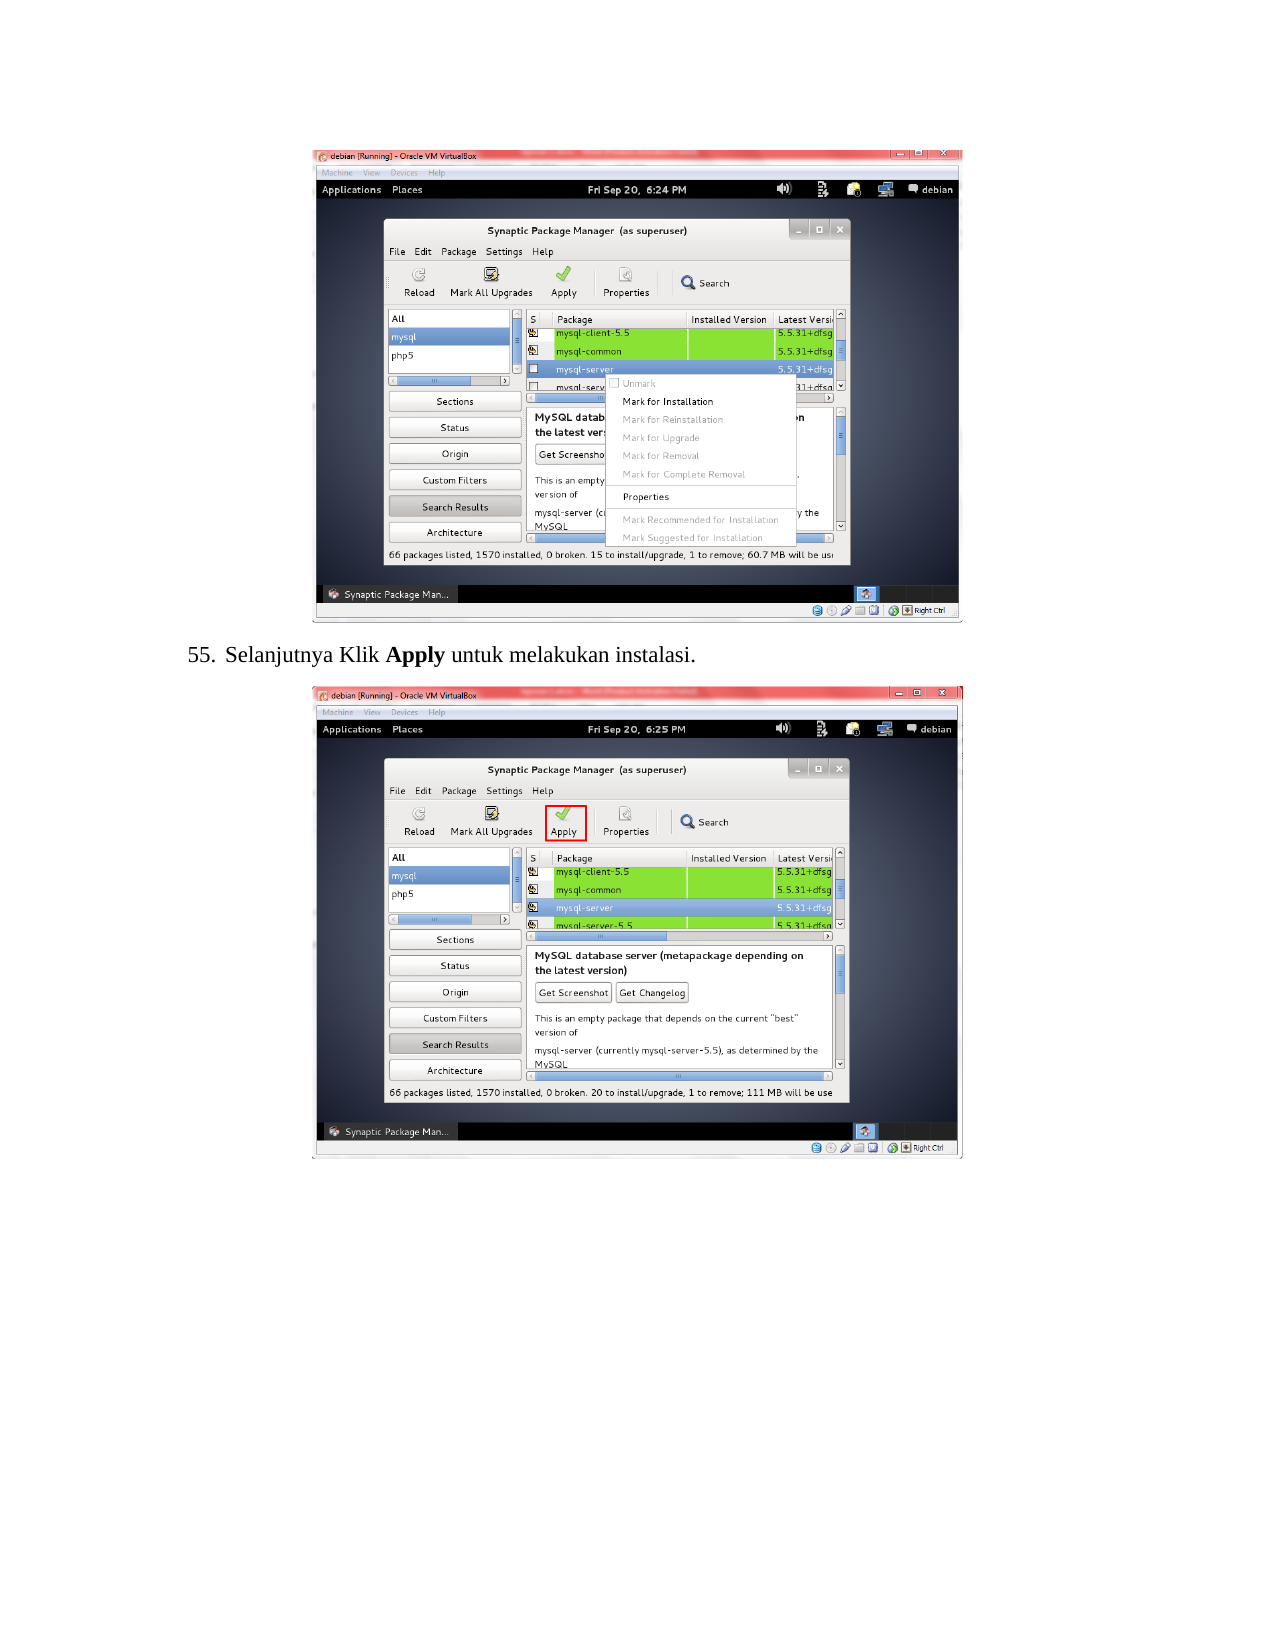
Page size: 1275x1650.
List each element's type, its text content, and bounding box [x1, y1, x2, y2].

picture [312, 150, 963, 623]
list Selanjutnya Klik Apply untuk melakukan instalasi. [187, 641, 1125, 668]
picture [312, 686, 963, 1159]
